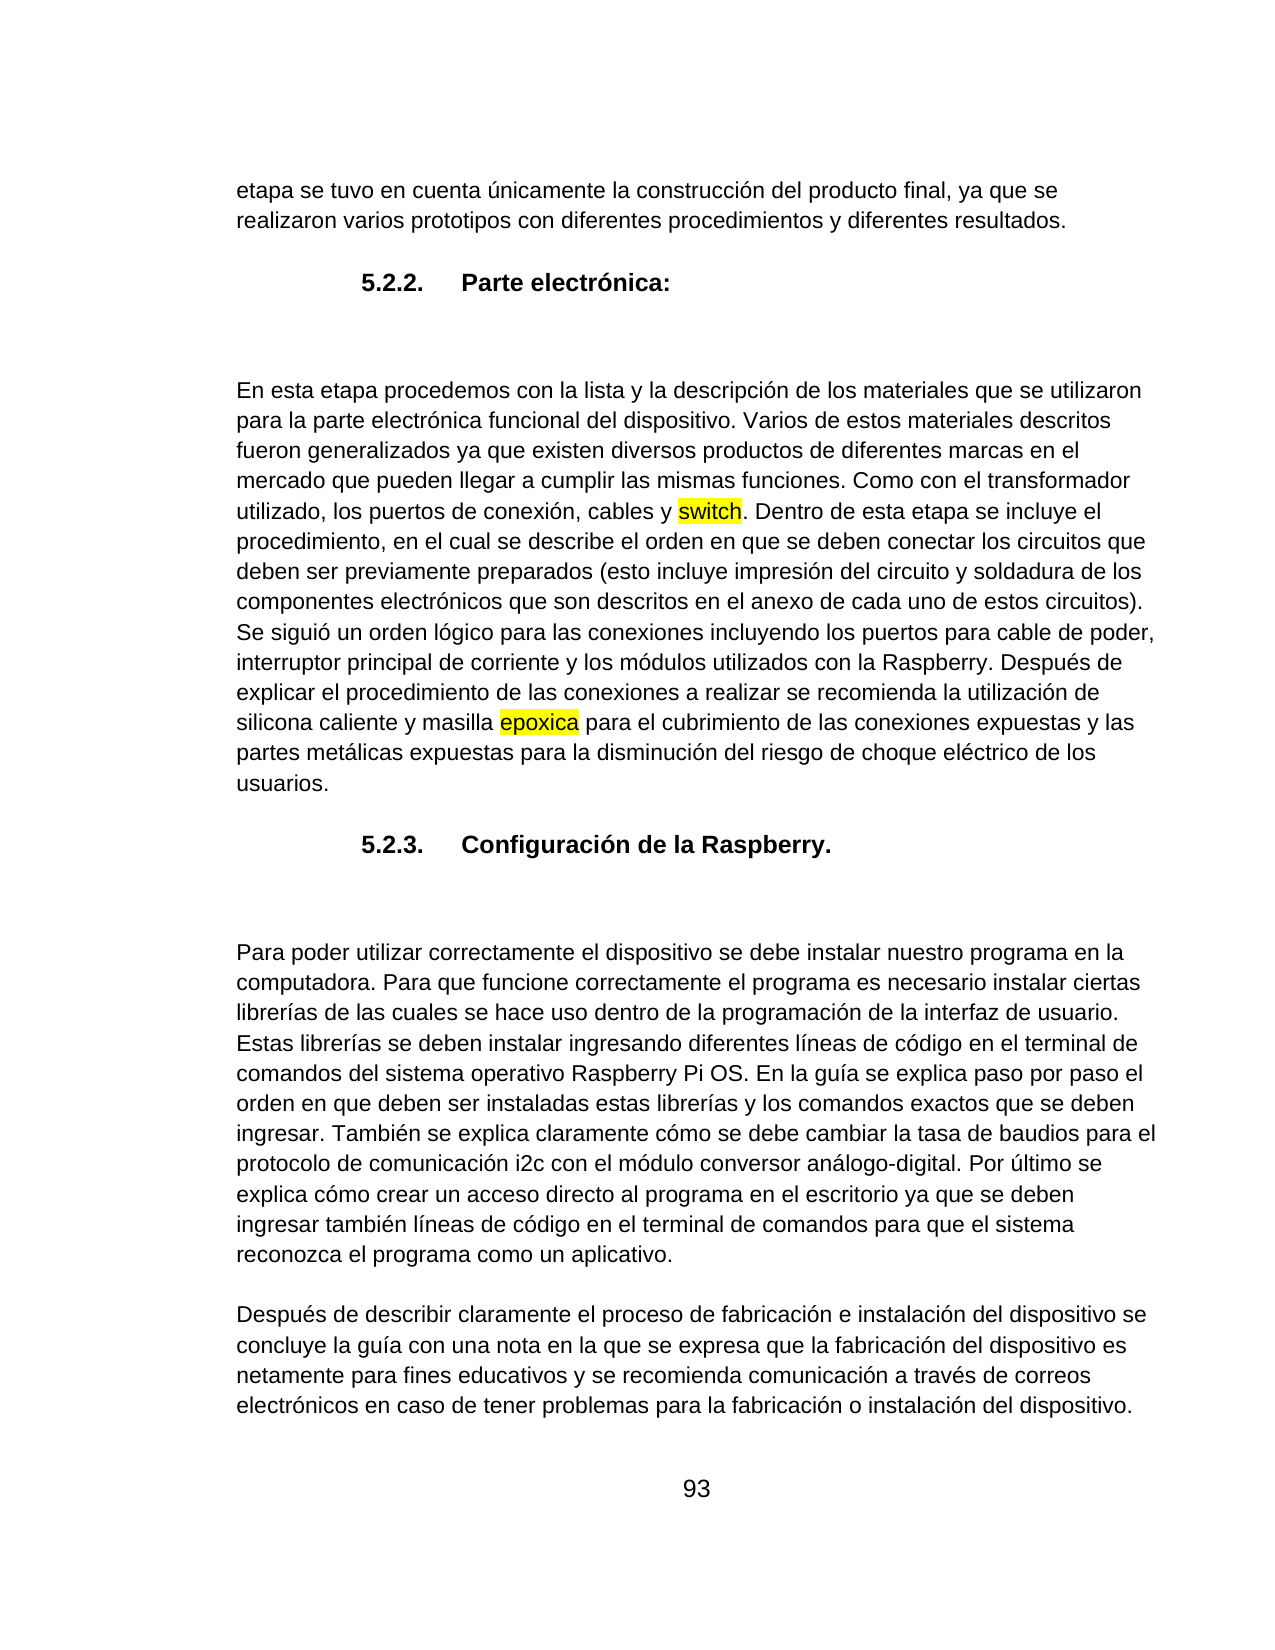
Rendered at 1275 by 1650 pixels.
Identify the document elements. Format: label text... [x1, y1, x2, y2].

text En esta etapa procedemos con la lista y la descripción de los materiales que se utilizaron para la parte electrónica funcional del dispositivo. Varios de estos materiales descritos fueron generalizados ya que existen diversos productos de diferentes marcas en el mercado que pueden llegar a cumplir las mismas funciones. Como con el transformador utilizado, los puertos de conexión, cables y switch. Dentro de esta etapa se incluye el procedimiento, en el cual se describe el orden en que se deben conectar los circuitos que deben ser previamente preparados (esto incluye impresión del circuito y soldadura de los componentes electrónicos que son descritos en el anexo de cada uno de estos circuitos). Se siguió un orden lógico para las conexiones incluyendo los puertos para cable de poder, interruptor principal de corriente y los módulos utilizados con la Raspberry. Después de explicar el procedimiento de las conexiones a realizar se recomienda la utilización de silicona caliente y masilla epoxica para el cubrimiento de las conexiones expuestas y las partes metálicas expuestas para la disminución del riesgo de choque eléctrico de los usuarios. [236, 377, 1157, 796]
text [236, 177, 1157, 234]
subtitle Configuración de la Raspberry. [424, 830, 1157, 859]
subtitle Parte electrónica: [424, 268, 1157, 297]
text Para poder utilizar correctamente el dispositivo se debe instalar nuestro programa en la computadora. Para que funcione correctamente el programa es necesario instalar ciertas librerías de las cuales se hace uso dentro de la programación de la interfaz de usuario. Estas librerías se deben instalar ingresando diferentes líneas de código en el terminal de comandos del sistema operativo Raspberry Pi OS. En la guía se explica paso por paso el orden en que deben ser instaladas estas librerías y los comandos exactos que se deben ingresar. También se explica claramente cómo se debe cambiar la tasa de baudios para el protocolo de comunicación i2c con el módulo conversor análogo-digital. Por último se explica cómo crear un acceso directo al programa en el escritorio ya que se deben ingresar también líneas de código en el terminal de comandos para que el sistema reconozca el programa como un aplicativo. [236, 939, 1157, 1267]
text Después de describir claramente el proceso de fabricación e instalación del dispositivo se concluye la guía con una nota en la que se expresa que la fabricación del dispositivo es netamente para fines educativos y se recomienda comunicación a través de correos electrónicos en caso de tener problemas para la fabricación o instalación del dispositivo. [236, 1301, 1157, 1418]
